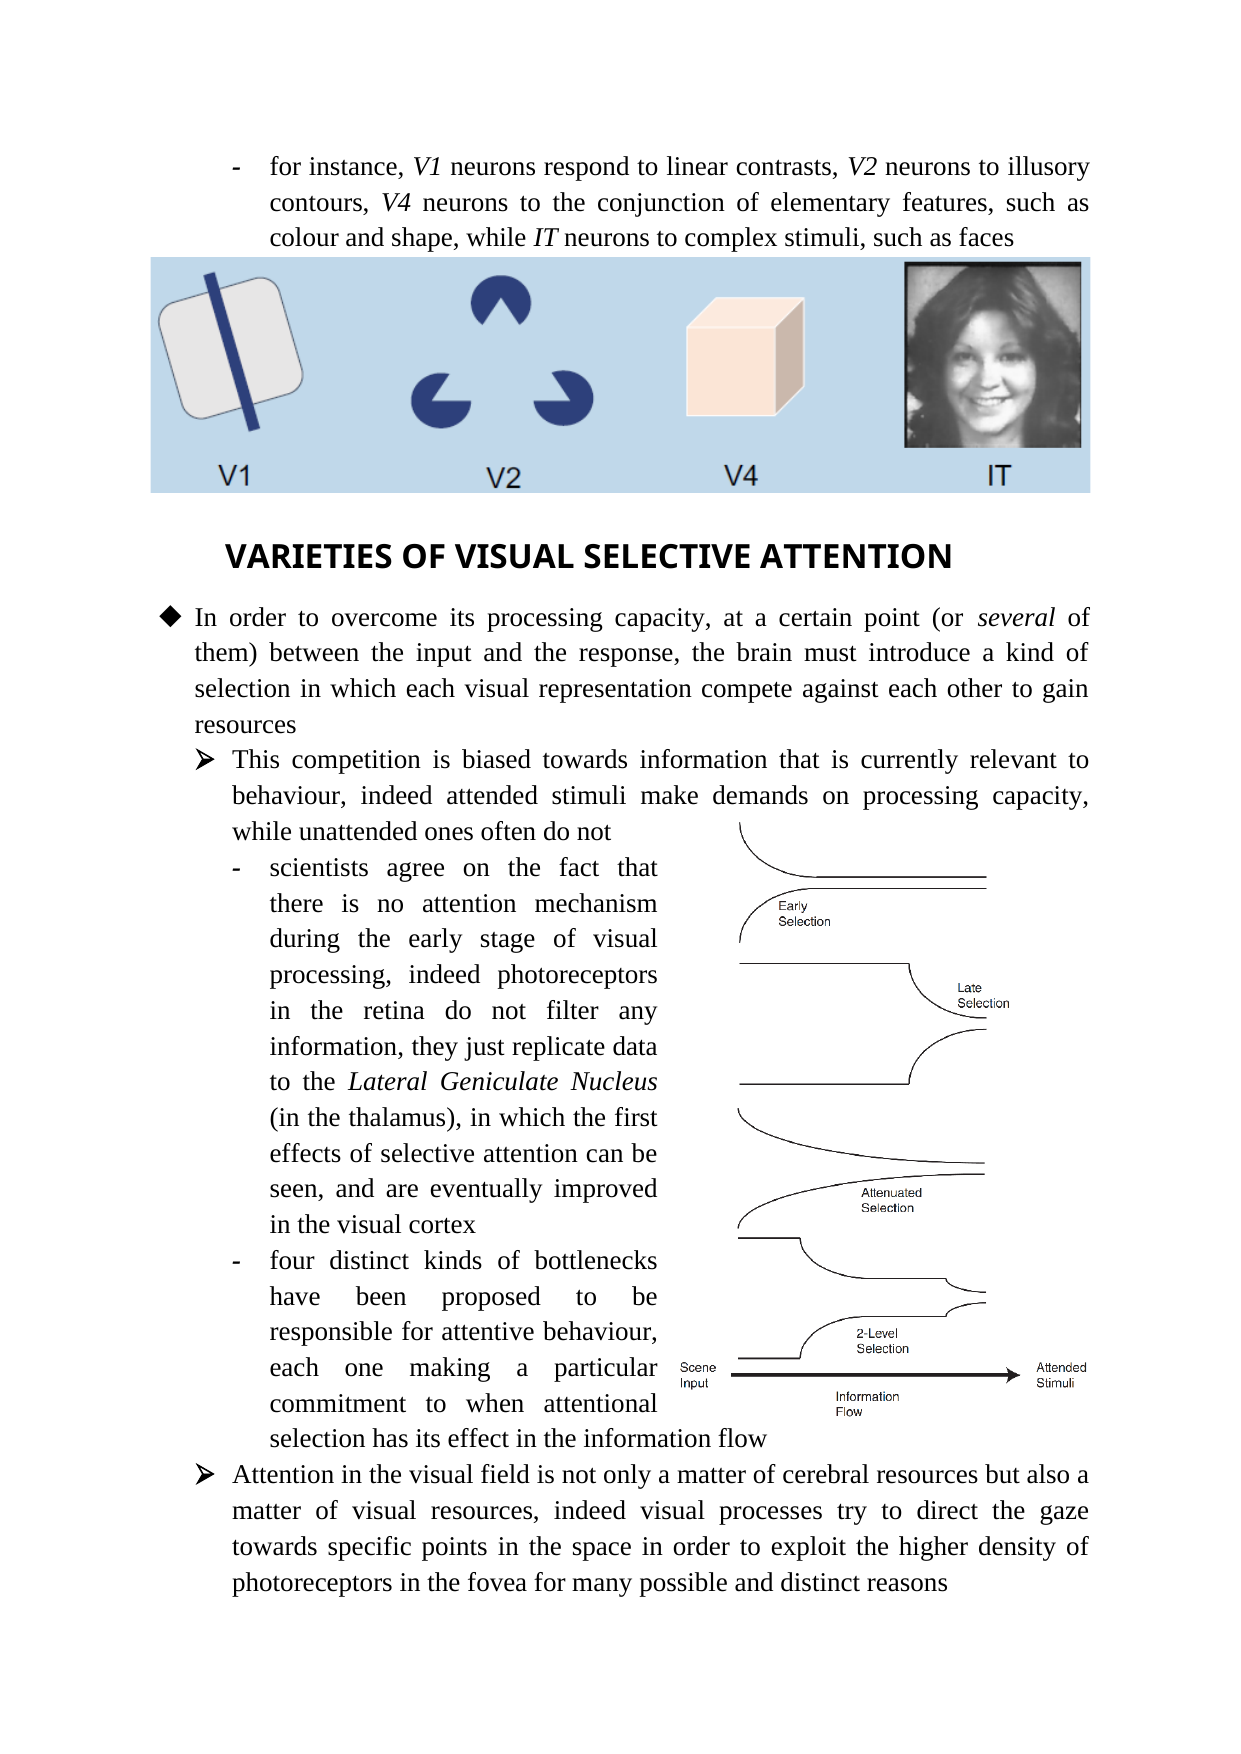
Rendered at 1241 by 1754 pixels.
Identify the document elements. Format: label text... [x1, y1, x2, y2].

list scientists agree on the fact that there is no attention mechanism during the early stage of visual processing, indeed photoreceptors in the retina do not filter any information, they just replicate data to the Lateral Geniculate Nucleus (in the thalamus), in which the first effects of selective attention can be seen, and are eventually improved in the visual cortex [232, 851, 676, 1239]
list for instance, V1 neurons respond to linear contrasts, V2 neurons to illusory contours, V4 neurons to the conjunction of elementary features, such as colour and shape, while IT neurons to complex stimuli, such as faces [232, 150, 1090, 253]
list Attention in the visual field is not only a matter of cerebral resources but also a matter of visual resources, indeed visual processes try to direct the gaze towards specific points in the space in order to exploit the higher density of photoreceptors in the fovea for many possible and distinct reasons [194, 1458, 1090, 1597]
list In order to overcome its processing capacity, at a certain point (or several of them) between the input and the response, the brain must introduce a kind of selection in which each visual representation compete against each other to gain resources [157, 601, 1090, 739]
subtitle VARIETIES OF VISUAL SELECTIVE ATTENTION [225, 532, 1090, 578]
list four distinct kinds of bottlenecks have been proposed to be responsible for attentive behaviour, each one making a particular commitment to when attentional selection has its effect in the information flow [232, 1244, 1090, 1454]
list This competition is biased towards information that is currently relevant to behaviour, indeed attended stimuli make demands on processing capacity, while unattended ones often do not [194, 744, 1090, 846]
